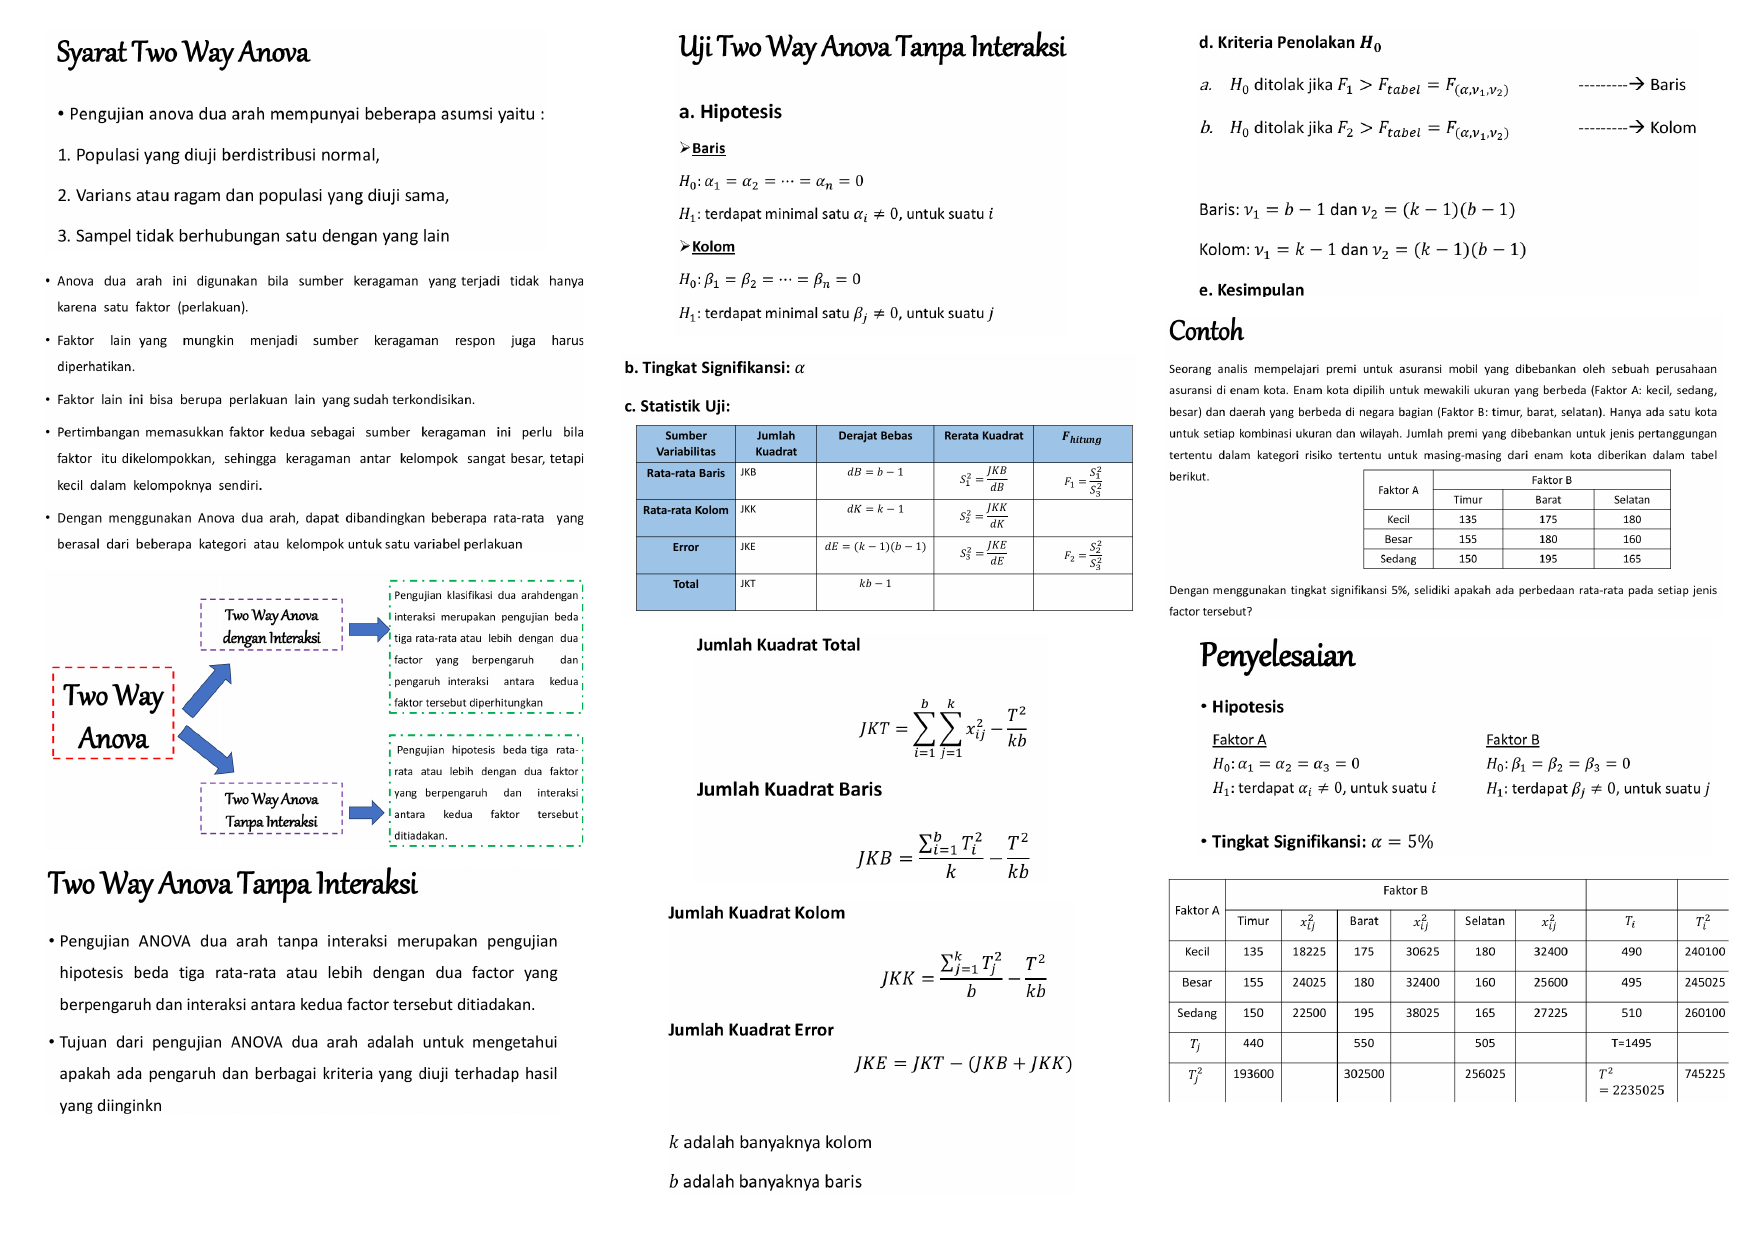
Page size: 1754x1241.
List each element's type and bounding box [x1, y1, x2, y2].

picture [693, 634, 1050, 883]
picture [1196, 29, 1699, 297]
picture [44, 570, 584, 849]
picture [666, 901, 1076, 1194]
picture [673, 29, 1069, 336]
picture [1166, 874, 1729, 1102]
picture [1166, 315, 1723, 619]
picture [1196, 637, 1712, 856]
picture [44, 867, 562, 1114]
picture [44, 271, 584, 552]
picture [620, 354, 1137, 616]
picture [44, 29, 547, 253]
